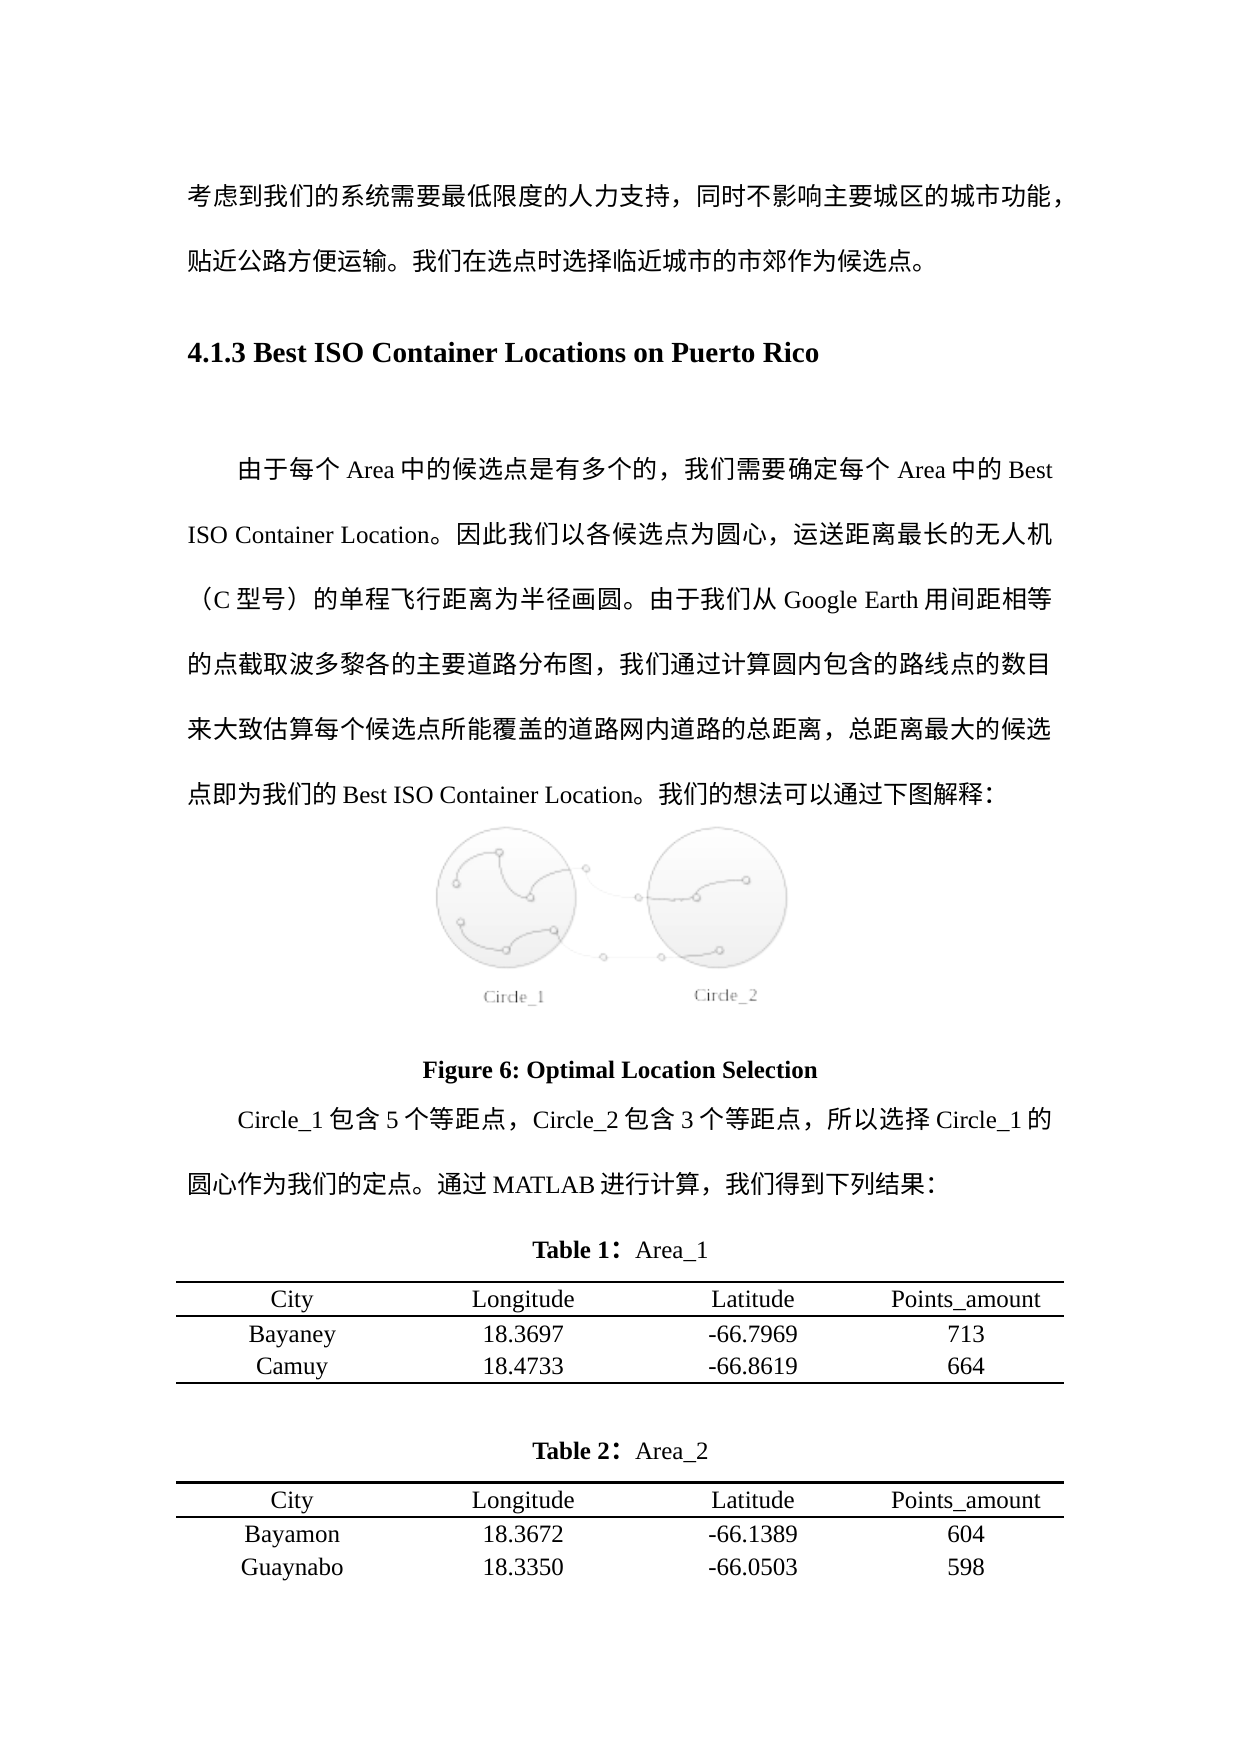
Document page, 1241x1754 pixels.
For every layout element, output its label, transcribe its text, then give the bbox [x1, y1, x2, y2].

table_cell 604 [868, 1518, 1064, 1550]
table_cell 598 [868, 1550, 1064, 1582]
table_header City [176, 1484, 408, 1516]
table_cell 18.3672 [408, 1518, 638, 1550]
table_cell -66.7969 [639, 1317, 867, 1349]
table_header Longitude [408, 1283, 638, 1315]
text Table 1：Area_1 [187, 1216, 1053, 1281]
text Figure 6: Optimal Location Selection [187, 1053, 1053, 1086]
table_cell 18.3350 [408, 1550, 638, 1582]
table_cell -66.8619 [639, 1349, 867, 1382]
table_cell Camuy [176, 1349, 408, 1382]
text Circle_1包含5个等距点，Circle_2包含3个等距点，所以选择Circle_1的圆心作为我们的定点。通过MATLAB进行计算，我们得到下列结果： [187, 1086, 1053, 1216]
table_cell 18.4733 [408, 1349, 638, 1382]
table_cell 713 [868, 1317, 1064, 1349]
text 由于每个Area中的候选点是有多个的，我们需要确定每个Area中的Best ISO Container Location。因此我们以各候选点为圆心，运送距离最长的无人机（C型号）的单程飞行距离为半径画圆。由于我们从Google Earth用间距相等的点截取波多黎各的主要道路分布图，我们通过计算圆内包含的路线点的数目来大致估算每个候选点所能覆盖的道路网内道路的总距离，总距离最大的候选点即为我们的Best ISO Container Location。我们的想法可以通过下图解释： [187, 436, 1053, 826]
subtitle 4.1.3 Best ISO Container Locations on Puerto Rico [187, 319, 1053, 384]
text Table 2：Area_2 [187, 1416, 1053, 1481]
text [187, 162, 1053, 292]
table_cell 664 [868, 1349, 1064, 1382]
table_header Latitude [639, 1283, 867, 1315]
table_cell 18.3697 [408, 1317, 638, 1349]
table_header City [176, 1283, 408, 1315]
table_header Points_amount [868, 1484, 1064, 1516]
table_header Longitude [408, 1484, 638, 1516]
table_cell -66.1389 [639, 1518, 867, 1550]
table_cell Bayaney [176, 1317, 408, 1349]
table_cell -66.0503 [639, 1550, 867, 1582]
table_cell Guaynabo [176, 1550, 408, 1582]
table_header Latitude [639, 1484, 867, 1516]
table_cell Bayamon [176, 1518, 408, 1550]
table_header Points_amount [868, 1283, 1064, 1315]
